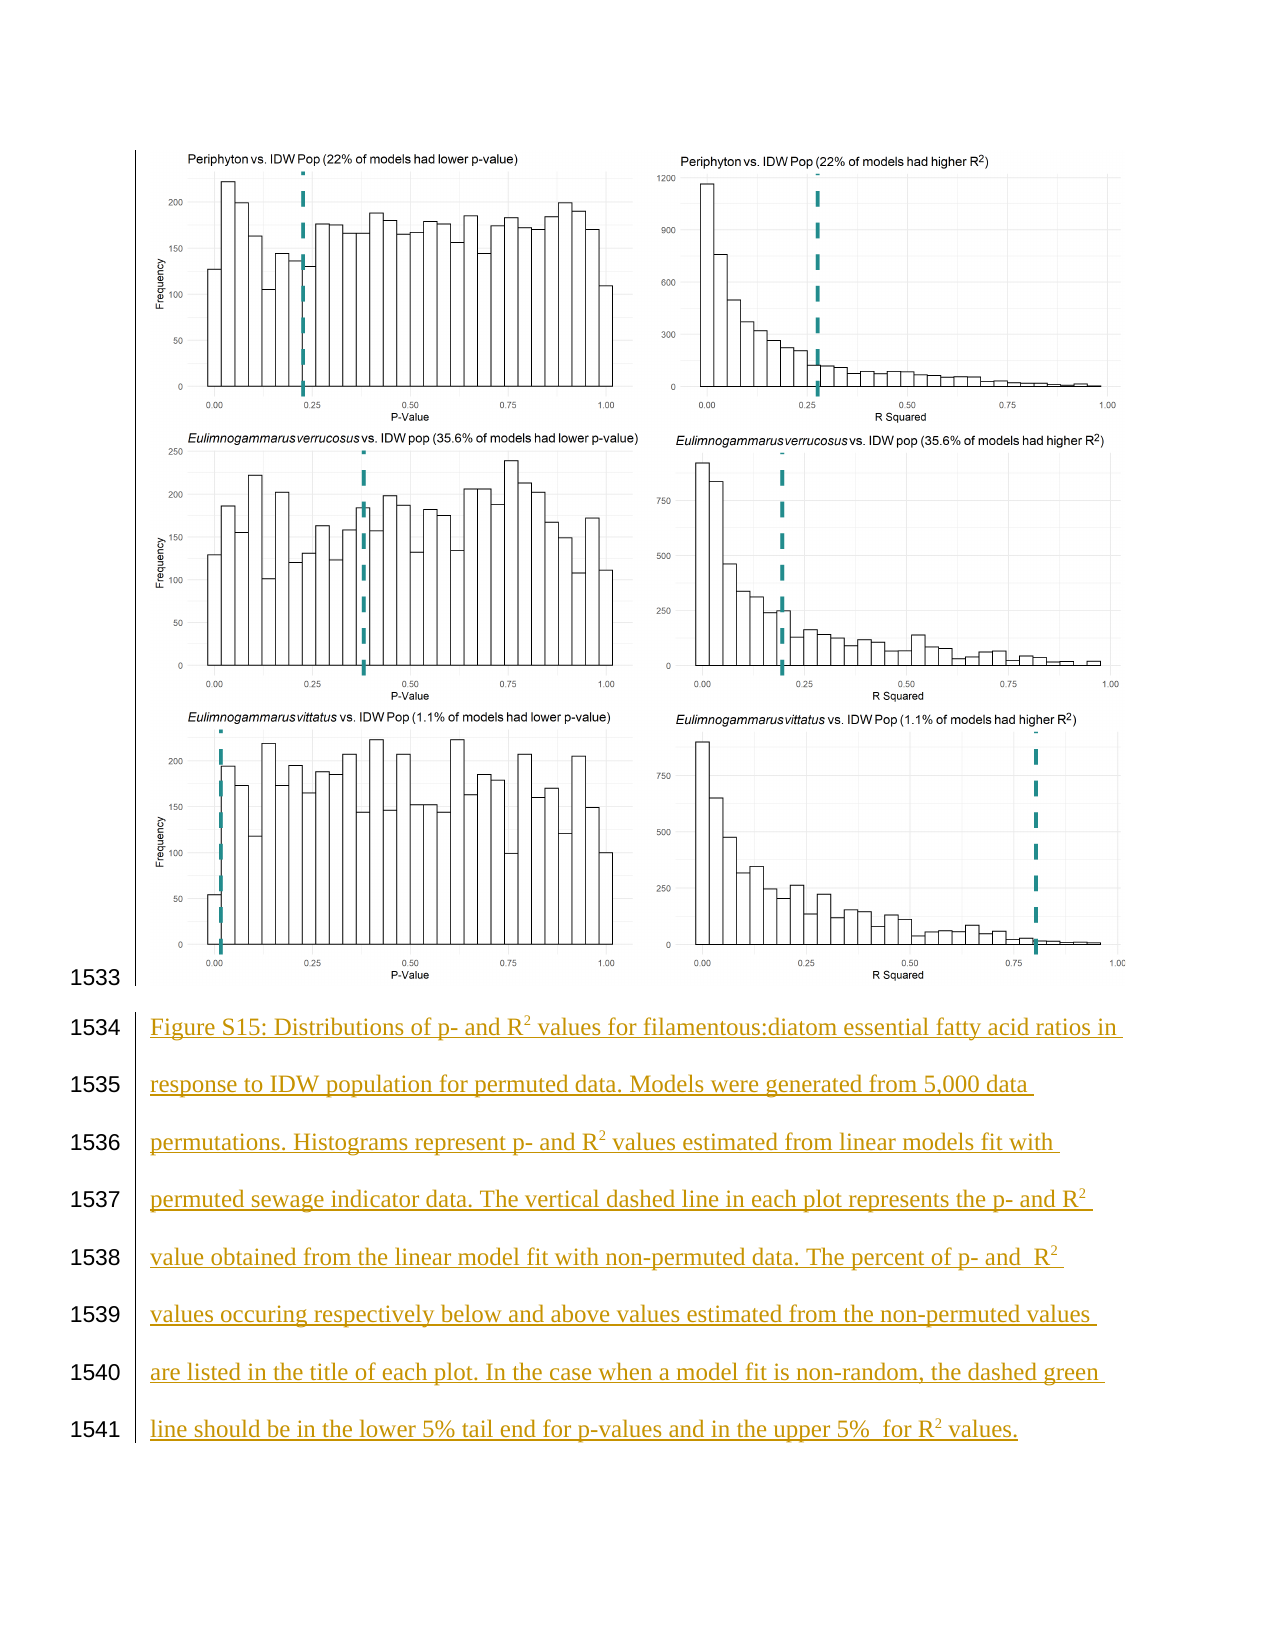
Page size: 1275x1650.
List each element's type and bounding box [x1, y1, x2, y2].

picture [150, 150, 1125, 986]
